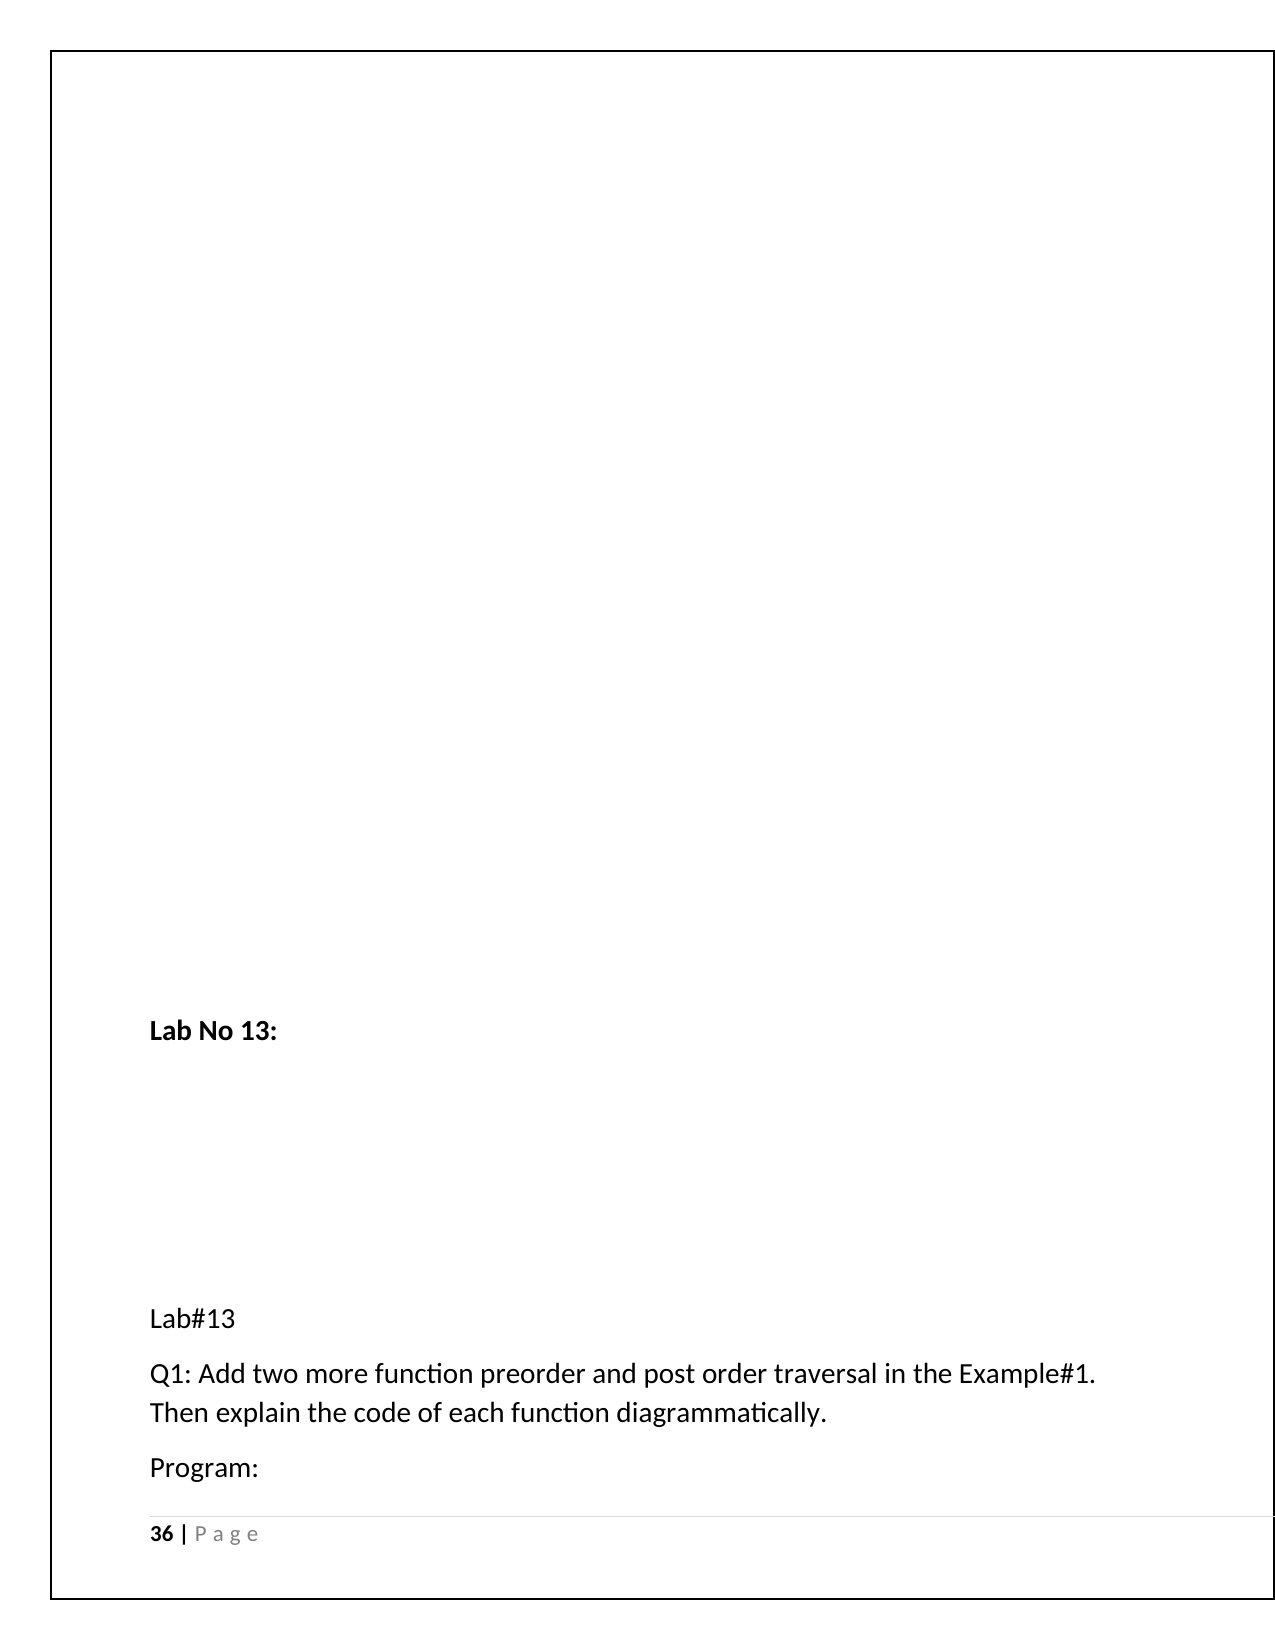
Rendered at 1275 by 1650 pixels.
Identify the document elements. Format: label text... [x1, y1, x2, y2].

text Lab#13 [149, 1300, 1147, 1336]
text Q1: Add two more function preorder and post order traversal in the Example#1. Then explain the code of each function diagrammatically. [149, 1356, 1147, 1429]
text Program: [149, 1449, 1147, 1485]
text Lab No 13: [149, 1012, 1273, 1047]
